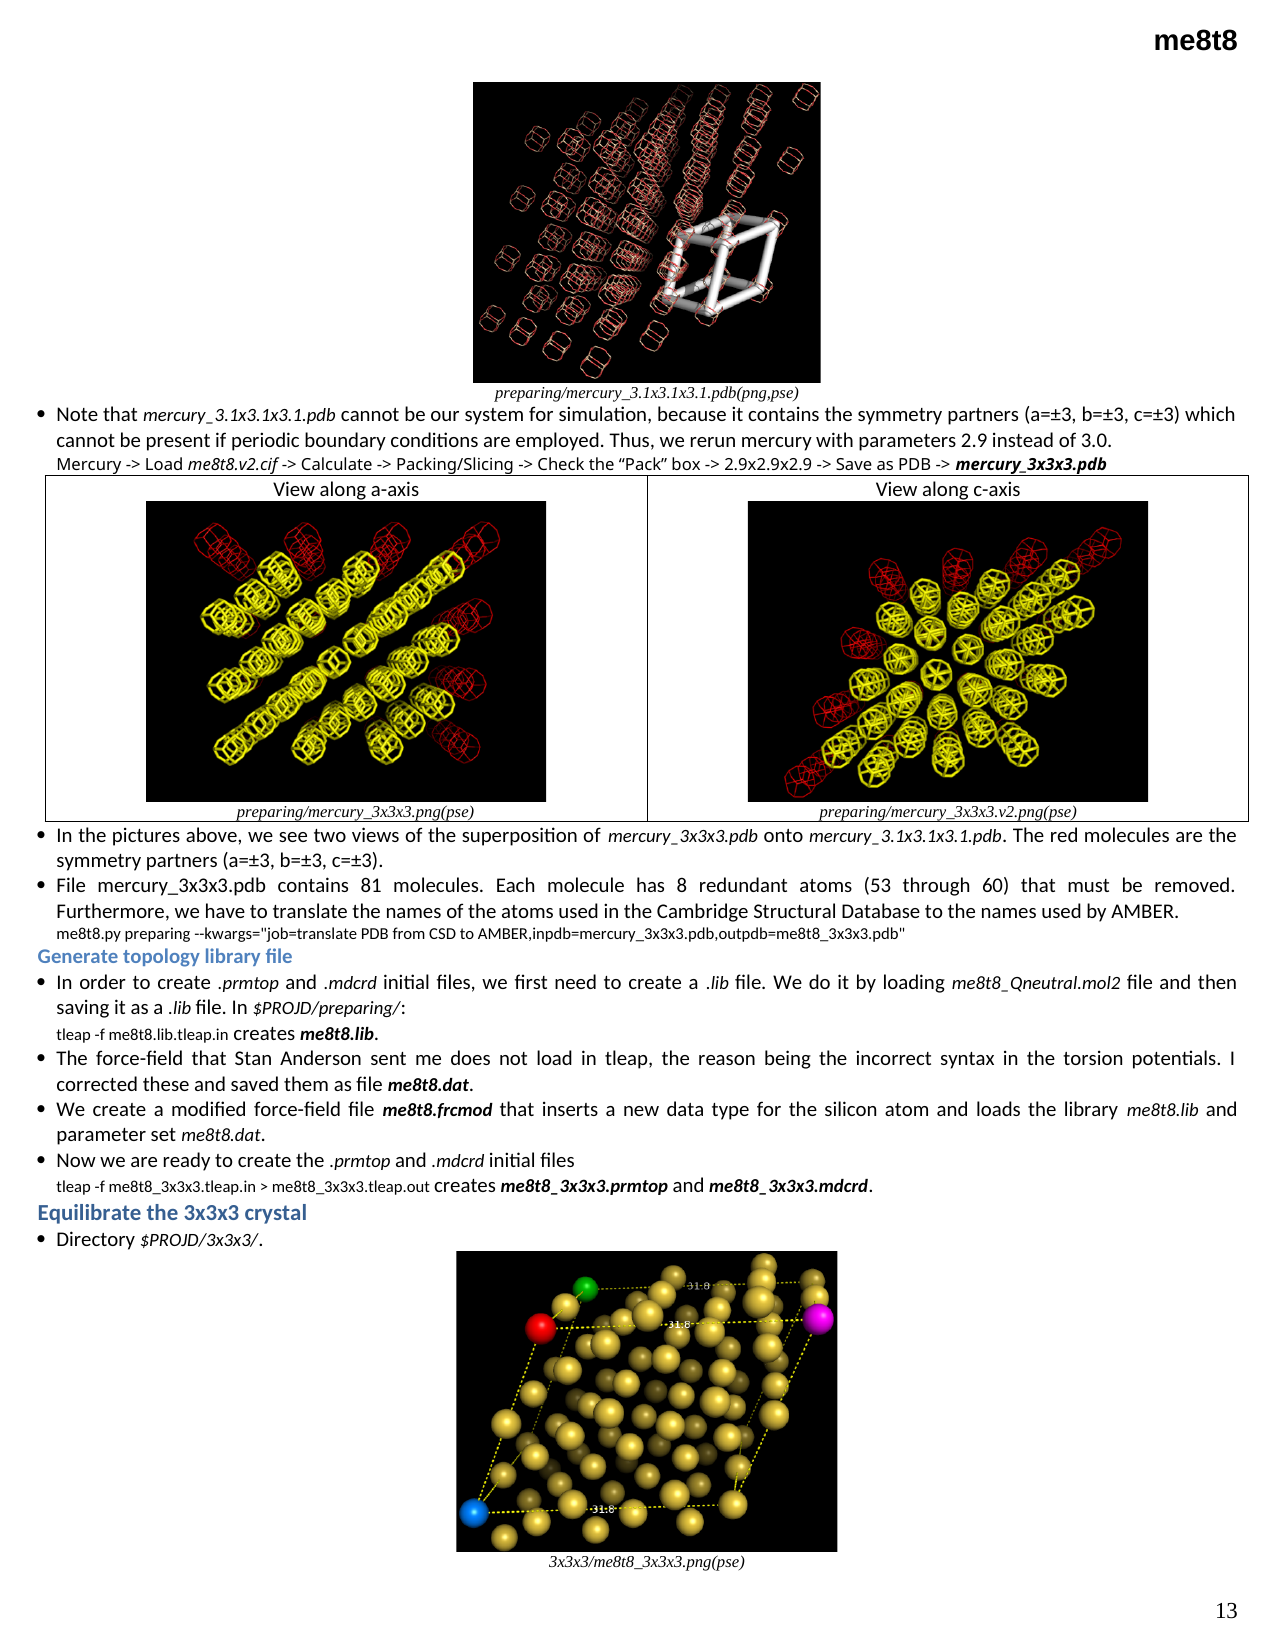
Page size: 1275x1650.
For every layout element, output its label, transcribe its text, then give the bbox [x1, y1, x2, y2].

table_header View along a-axis preparing/mercury_3x3x3.png(pse) [46, 476, 647, 821]
list tleap -f me8t8.lib.tleap.in creates me8t8.lib. [56, 1020, 1237, 1045]
picture [747, 501, 1149, 802]
list Directory $PROJD/3x3x3/. [37, 1226, 1237, 1251]
subtitle Equilibrate the 3x3x3 crystal [37, 1198, 1237, 1226]
list We create a modified force-field file me8t8.frcmod that inserts a new data type for the silicon atom and loads the library me8t8.lib and parameter set me8t8.dat. [37, 1096, 1237, 1147]
list 3x3x3/me8t8_3x3x3.png(pse) [56, 1551, 1237, 1571]
picture [473, 82, 821, 383]
list In the pictures above, we see two views of the superposition of mercury_3x3x3.pdb onto mercury_3.1x3.1x3.1.pdb. The red molecules are the symmetry partners (a=±3, b=±3, c=±3). [37, 822, 1237, 873]
list Mercury -> Load me8t8.v2.cif -> Calculate -> Packing/Slicing -> Check the “Pack” box -> 2.9x2.9x2.9 -> Save as PDB -> mercury_3x3x3.pdb [56, 452, 1237, 475]
list File mercury_3x3x3.pdb contains 81 molecules. Each molecule has 8 redundant atoms (53 through 60) that must be removed. Furthermore, we have to translate the names of the atoms used in the Cambridge Structural Database to the names used by AMBER. [37, 873, 1237, 923]
list me8t8.py preparing --kwargs="job=translate PDB from CSD to AMBER,inpdb=mercury_3x3x3.pdb,outpdb=me8t8_3x3x3.pdb" [56, 923, 1237, 944]
subtitle Generate topology library file [37, 944, 1237, 969]
list preparing/mercury_3.1x3.1x3.1.pdb(png,pse) [56, 382, 1237, 402]
list Now we are ready to create the .prmtop and .mdcrd initial files [37, 1147, 1237, 1172]
list The force-field that Stan Anderson sent me does not load in tleap, the reason being the incorrect syntax in the torsion potentials. I corrected these and saved them as file me8t8.dat. [37, 1045, 1237, 1096]
picture [146, 501, 547, 802]
list Note that mercury_3.1x3.1x3.1.pdb cannot be our system for simulation, because it contains the symmetry partners (a=±3, b=±3, c=±3) which cannot be present if periodic boundary conditions are employed. Thus, we rerun mercury with parameters 2.9 instead of 3.0. [37, 402, 1237, 452]
list tleap -f me8t8_3x3x3.tleap.in > me8t8_3x3x3.tleap.out creates me8t8_3x3x3.prmtop and me8t8_3x3x3.mdcrd. [56, 1172, 1237, 1198]
table_header View along c-axis preparing/mercury_3x3x3.v2.png(pse) [648, 476, 1248, 821]
list In order to create .prmtop and .mdcrd initial files, we first need to create a .lib file. We do it by loading me8t8_Qneutral.mol2 file and then saving it as a .lib file. In $PROJD/preparing/: [37, 969, 1237, 1020]
picture [456, 1251, 838, 1552]
